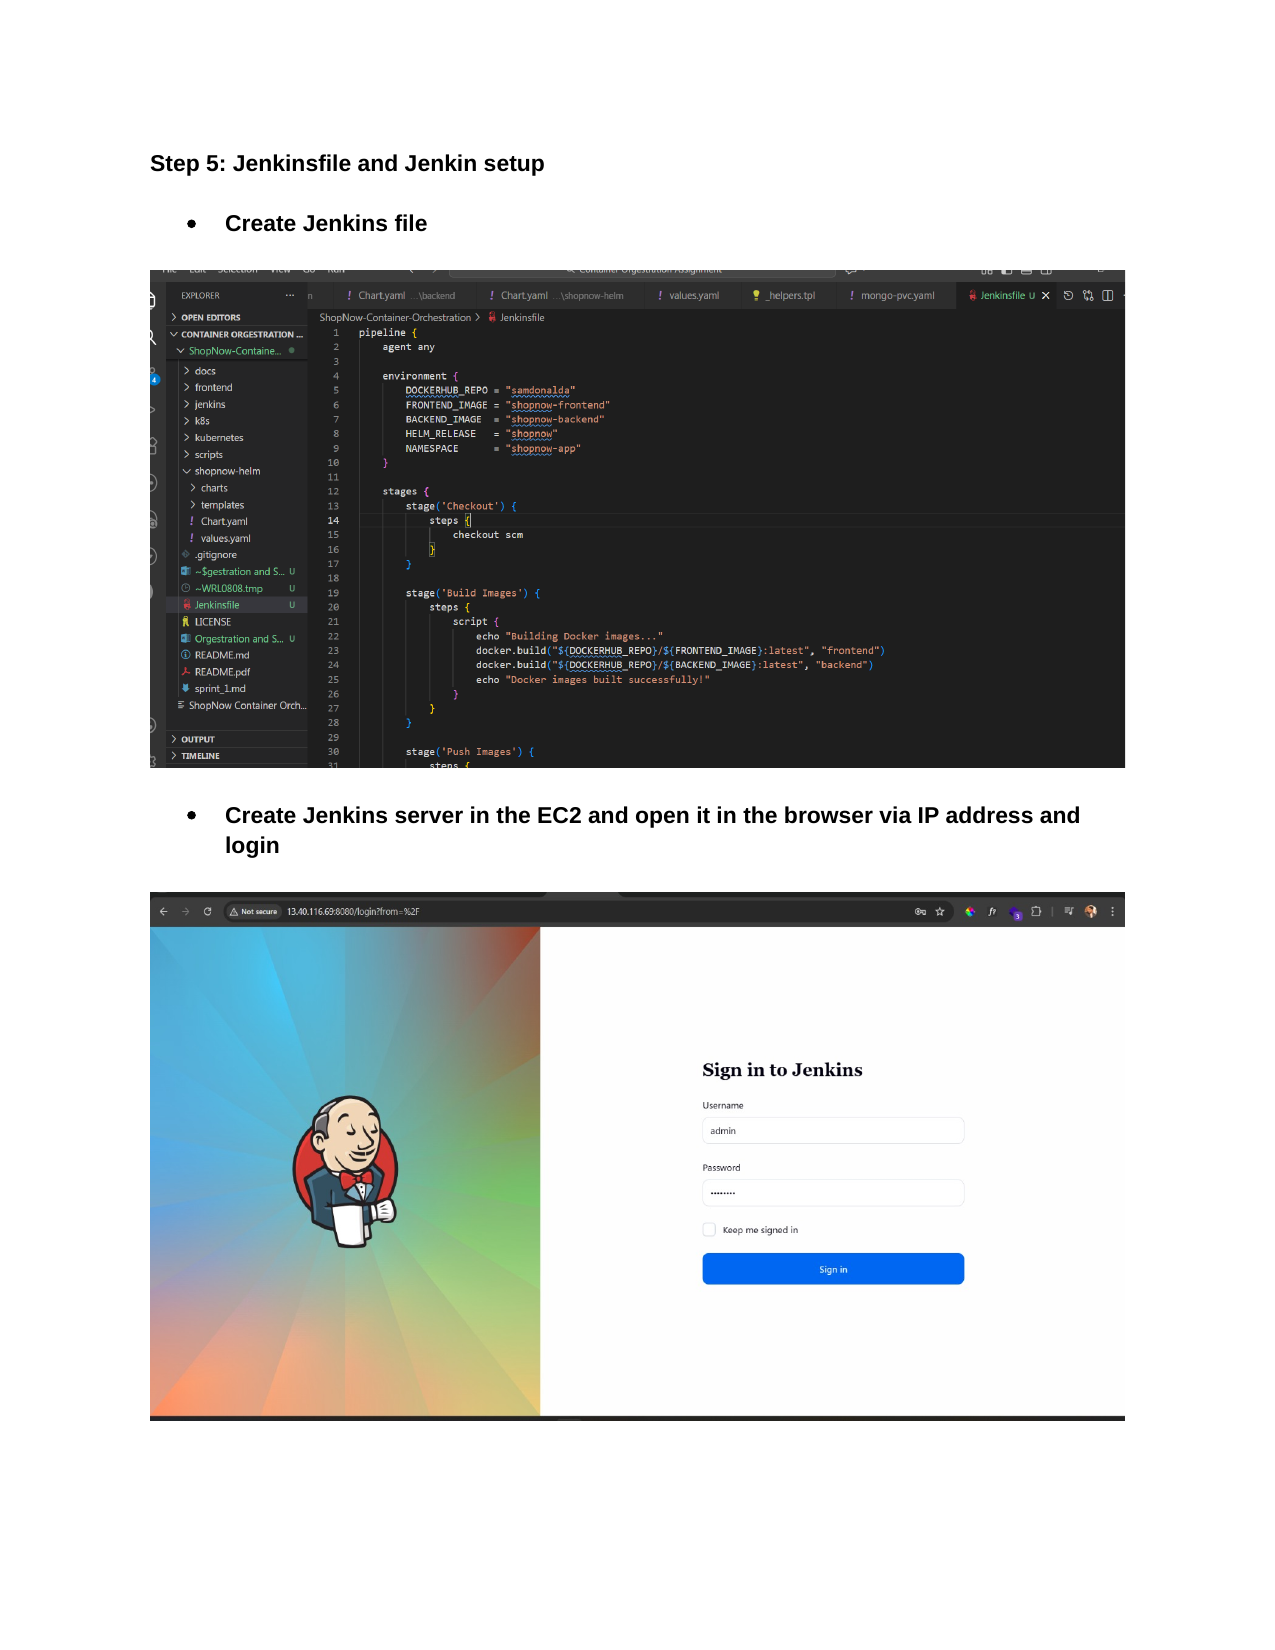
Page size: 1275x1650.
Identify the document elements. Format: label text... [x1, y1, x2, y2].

list Create Jenkins server in the EC2 and open it in the browser via IP address and login [187, 802, 1125, 858]
picture [150, 892, 1125, 1421]
text Step 5: Jenkinsfile and Jenkin setup [150, 150, 1125, 176]
list Create Jenkins file [187, 210, 1125, 237]
picture [150, 270, 1125, 768]
